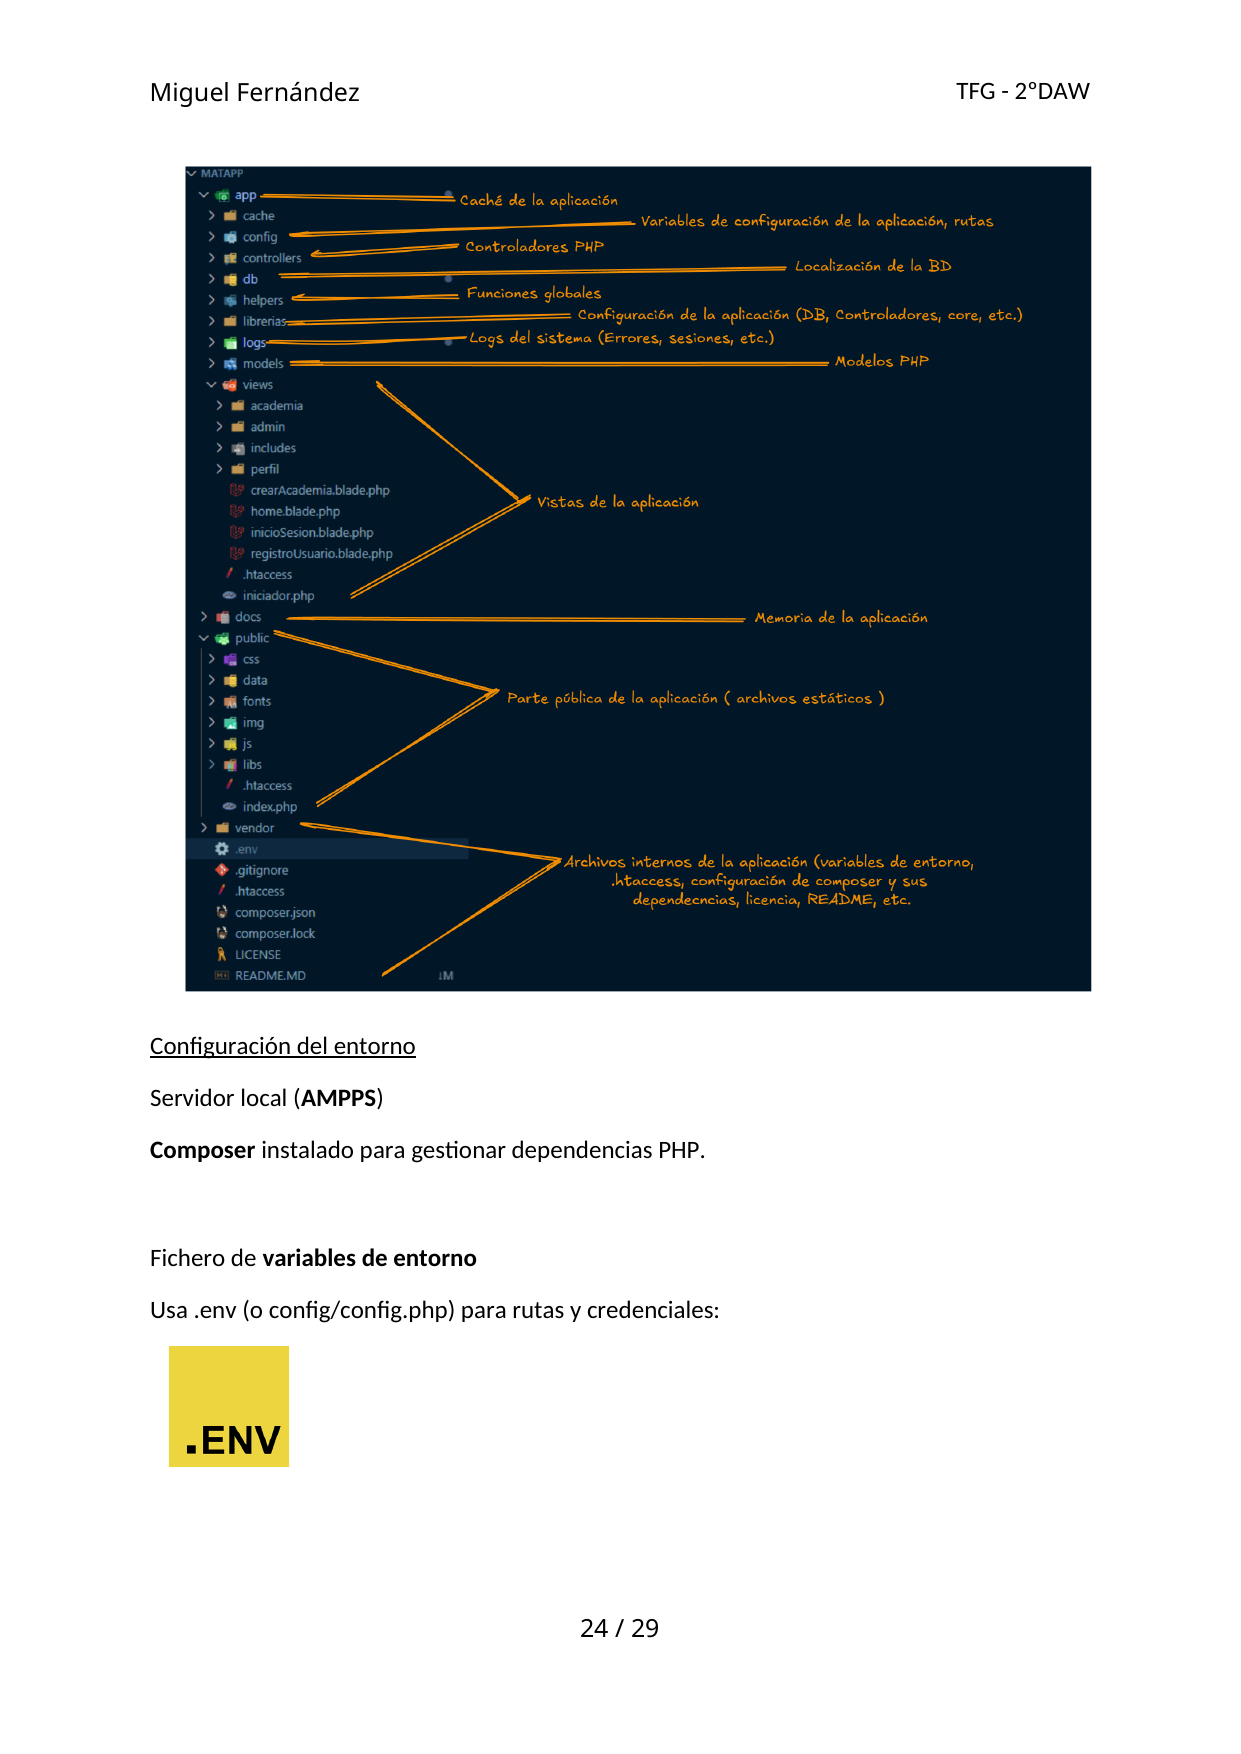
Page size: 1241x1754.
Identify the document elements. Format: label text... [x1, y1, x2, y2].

text Composer instalado para gestionar dependencias PHP. [150, 1134, 1090, 1164]
text Configuración del entorno [150, 1030, 1090, 1060]
text Servidor local (AMPPS) [150, 1082, 1090, 1112]
text Usa .env (o config/config.php) para rutas y credenciales: [150, 1294, 1090, 1324]
text Fichero de variables de entorno [150, 1242, 1090, 1272]
